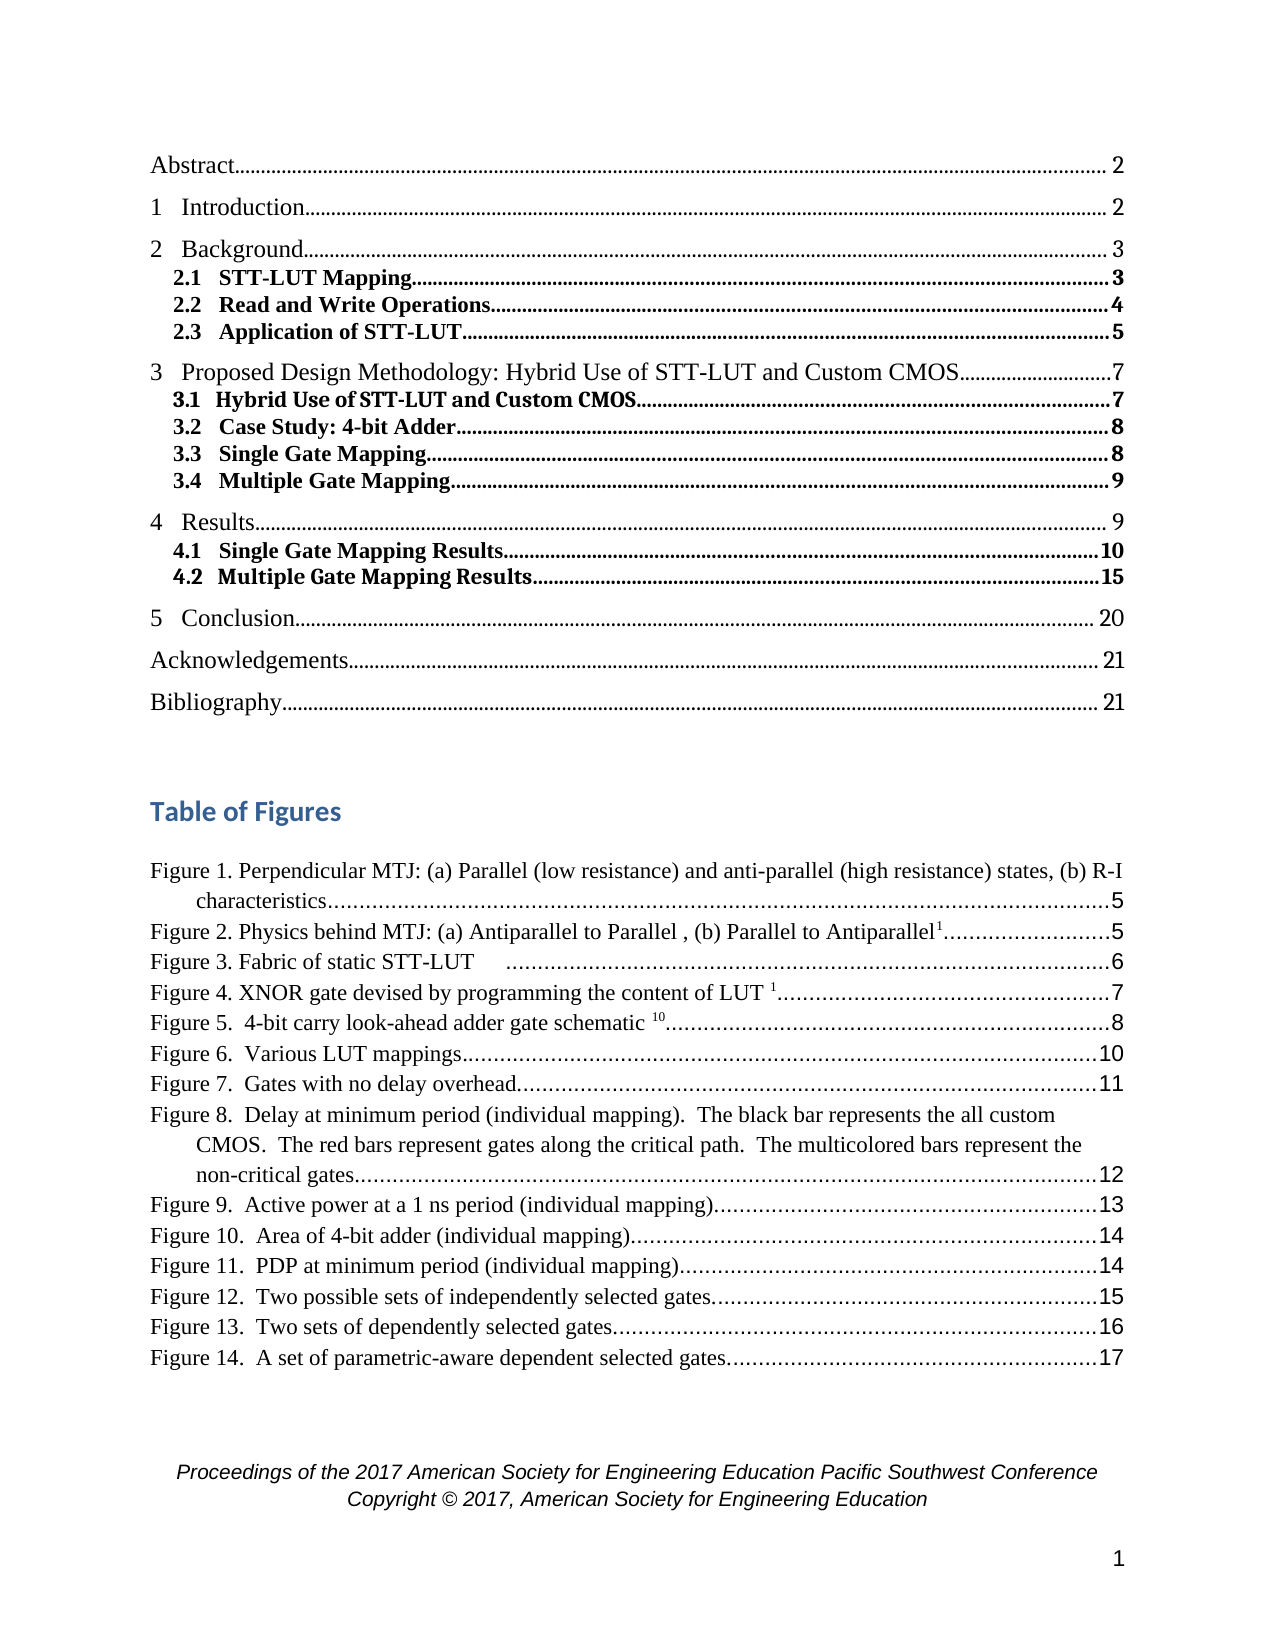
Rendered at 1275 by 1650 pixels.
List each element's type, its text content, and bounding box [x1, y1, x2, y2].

text Figure 8. Delay at minimum period (individual mapping). The black bar represents the all custom CMOS. The red bars represent gates along the critical path. The multicolored bars represent the non-critical gates. 12 [150, 1101, 1125, 1187]
text Figure 6. Various LUT mappings. 10 [150, 1040, 1125, 1066]
text Figure 14. A set of parametric-aware dependent selected gates. 17 [150, 1343, 1125, 1370]
text Figure 1. Perpendicular MTJ: (a) Parallel (low resistance) and anti-parallel (high resistance) states, (b) R-I characteristics 5 [150, 857, 1125, 914]
subtitle Table of Figures [150, 793, 1125, 828]
text Figure 7. Gates with no delay overhead. 11 [150, 1070, 1125, 1097]
text Figure 12. Two possible sets of independently selected gates. 15 [150, 1283, 1125, 1309]
text Figure 2. Physics behind MTJ: (a) Antiparallel to Parallel , (b) Parallel to Antiparallel1 5 [150, 918, 1125, 944]
text Figure 13. Two sets of dependently selected gates. 16 [150, 1313, 1125, 1339]
text Figure 4. XNOR gate devised by programming the content of LUT 1 7 [150, 979, 1125, 1005]
text Figure 3. Fabric of static STT-LUT 6 [150, 948, 1125, 975]
text Figure 5. 4-bit carry look-ahead adder gate schematic 10 8 [150, 1009, 1125, 1036]
text Figure 9. Active power at a 1 ns period (individual mapping). 13 [150, 1191, 1125, 1218]
text Figure 10. Area of 4-bit adder (individual mapping). 14 [150, 1222, 1125, 1248]
text Figure 11. PDP at minimum period (individual mapping) 14 [150, 1252, 1125, 1279]
